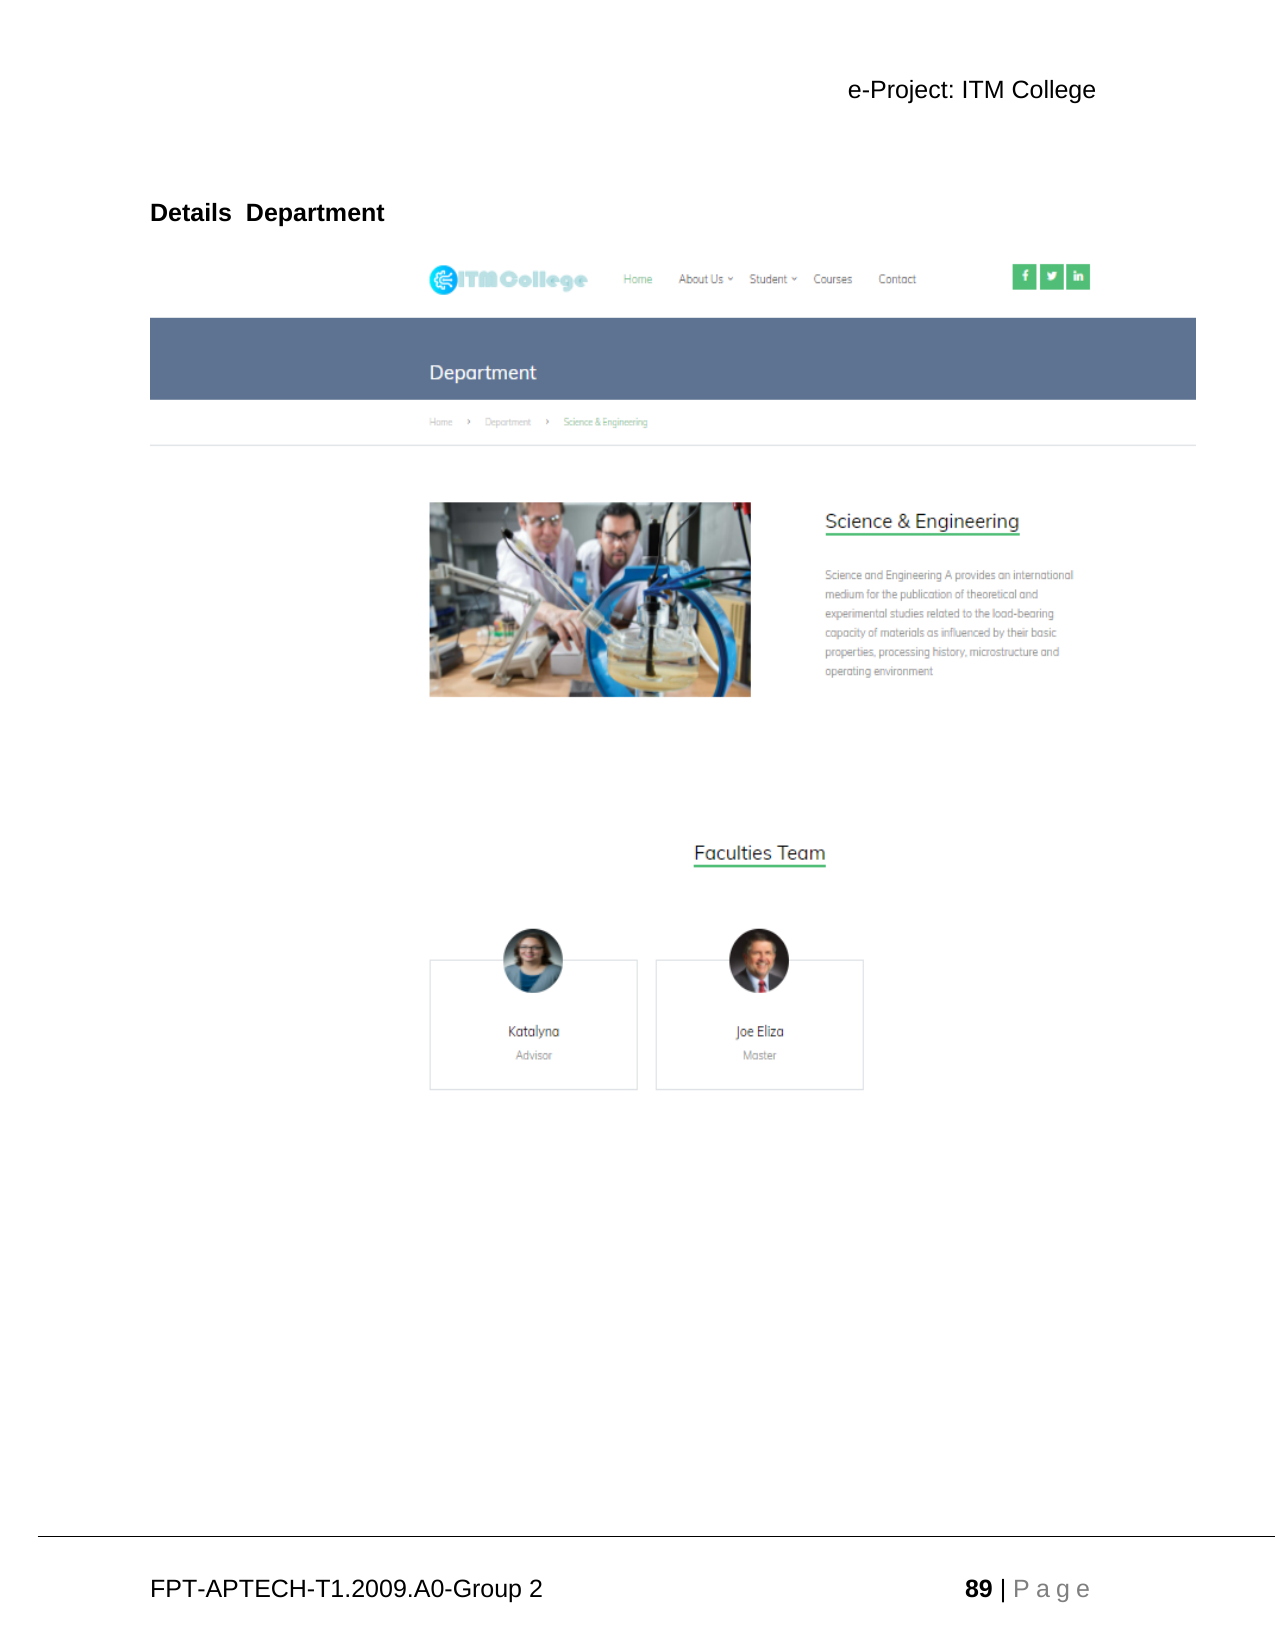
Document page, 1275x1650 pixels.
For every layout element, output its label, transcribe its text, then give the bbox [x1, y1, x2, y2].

picture [150, 245, 1196, 1180]
text Details Department [150, 198, 1125, 226]
